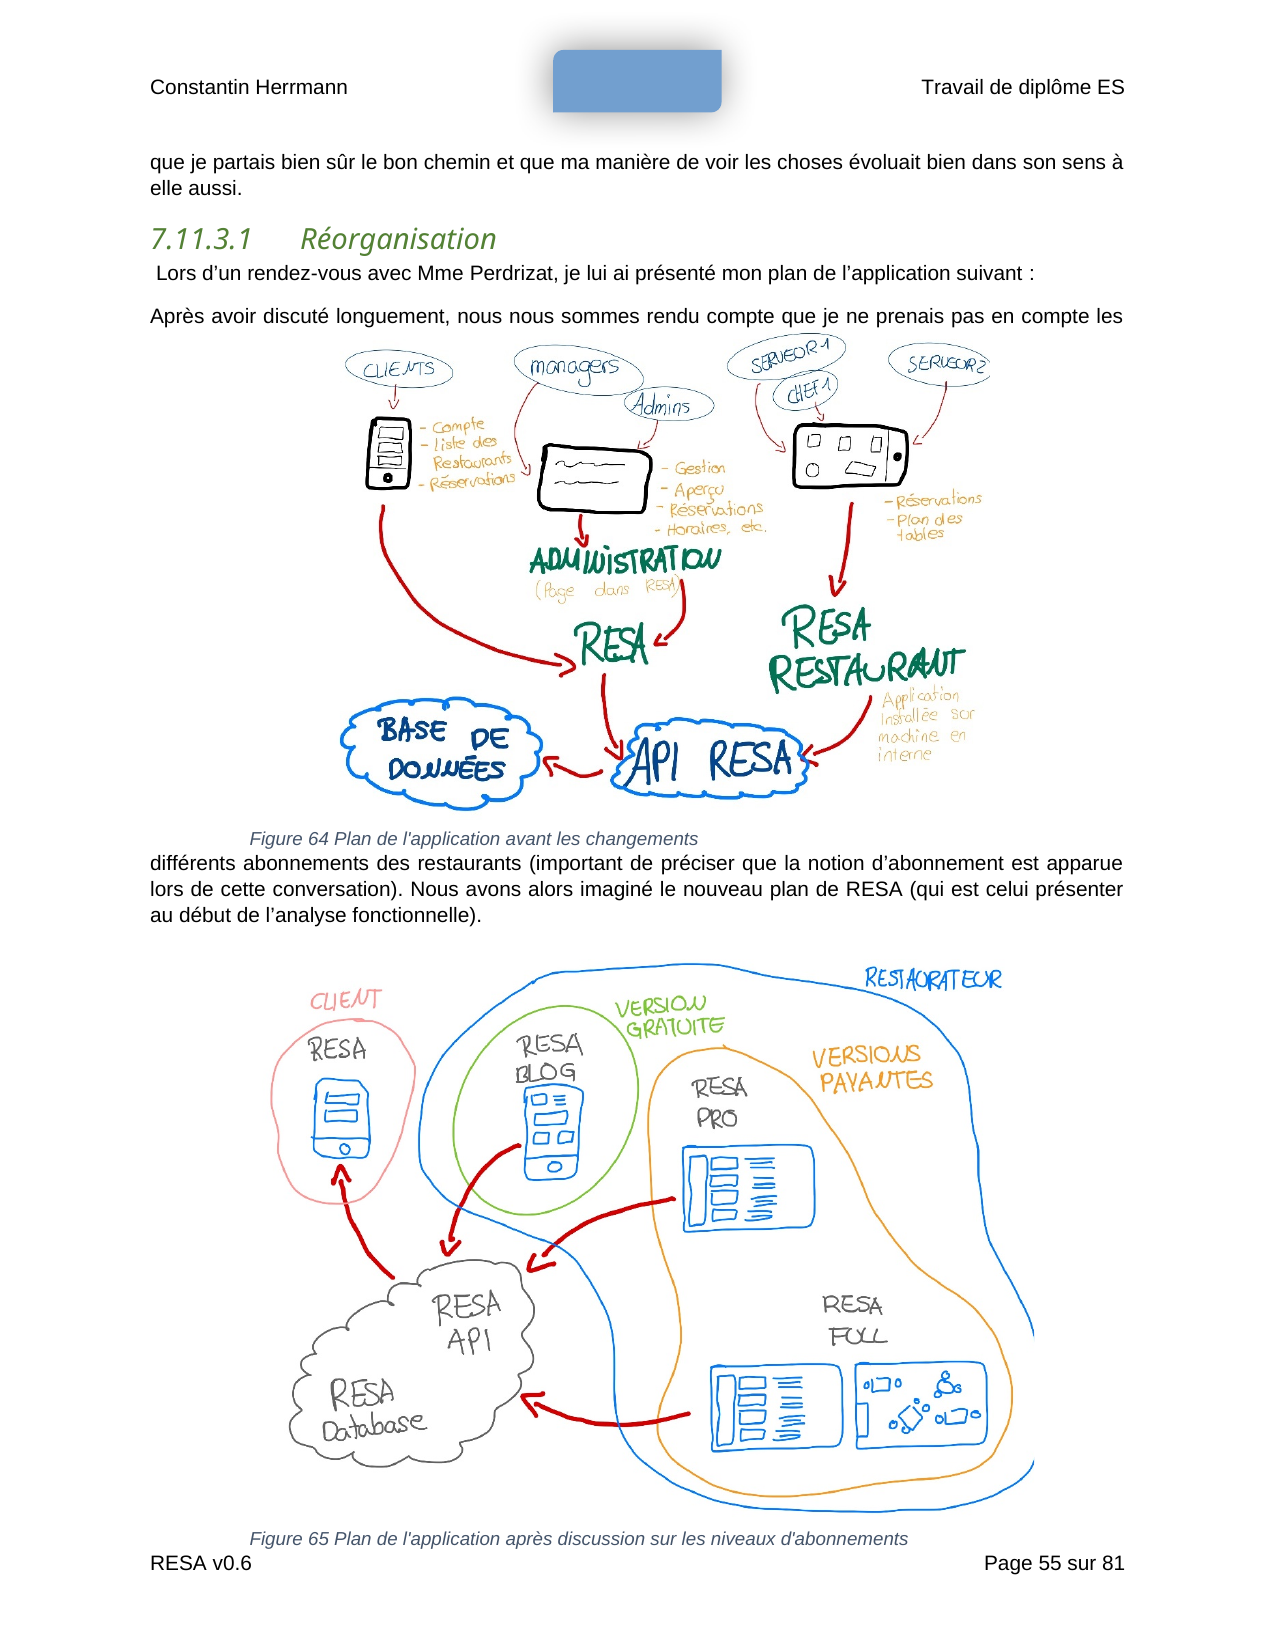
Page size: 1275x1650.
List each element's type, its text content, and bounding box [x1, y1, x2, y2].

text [150, 150, 1125, 200]
text Lors d’un rendez-vous avec Mme Perdrizat, je lui ai présenté mon plan de l’application suivant : [150, 261, 1125, 285]
picture [240, 959, 1035, 1521]
subtitle Réorganisation [150, 218, 1125, 258]
picture [285, 329, 990, 827]
